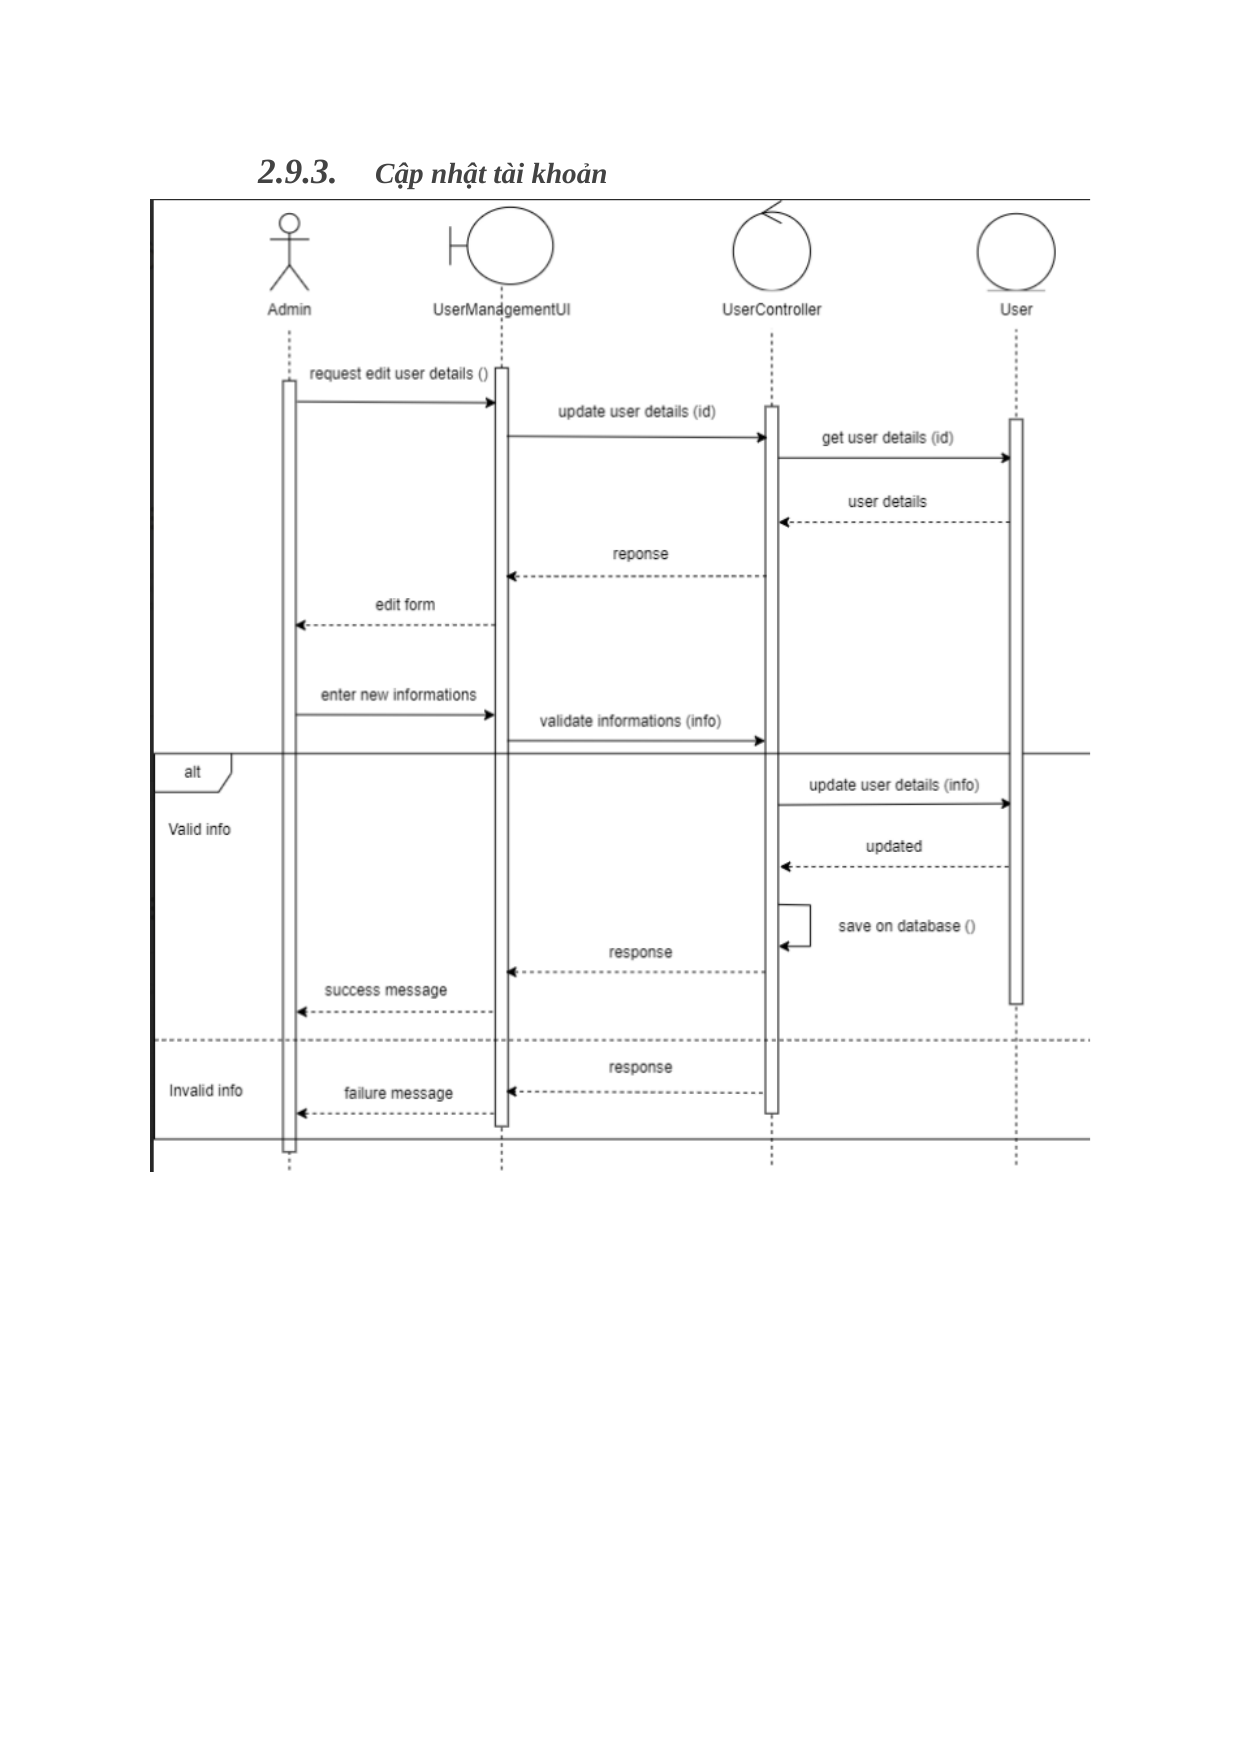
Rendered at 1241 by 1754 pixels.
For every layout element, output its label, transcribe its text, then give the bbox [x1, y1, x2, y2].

subtitle Cập nhật tài khoản [337, 150, 1090, 191]
picture [150, 199, 1091, 1172]
